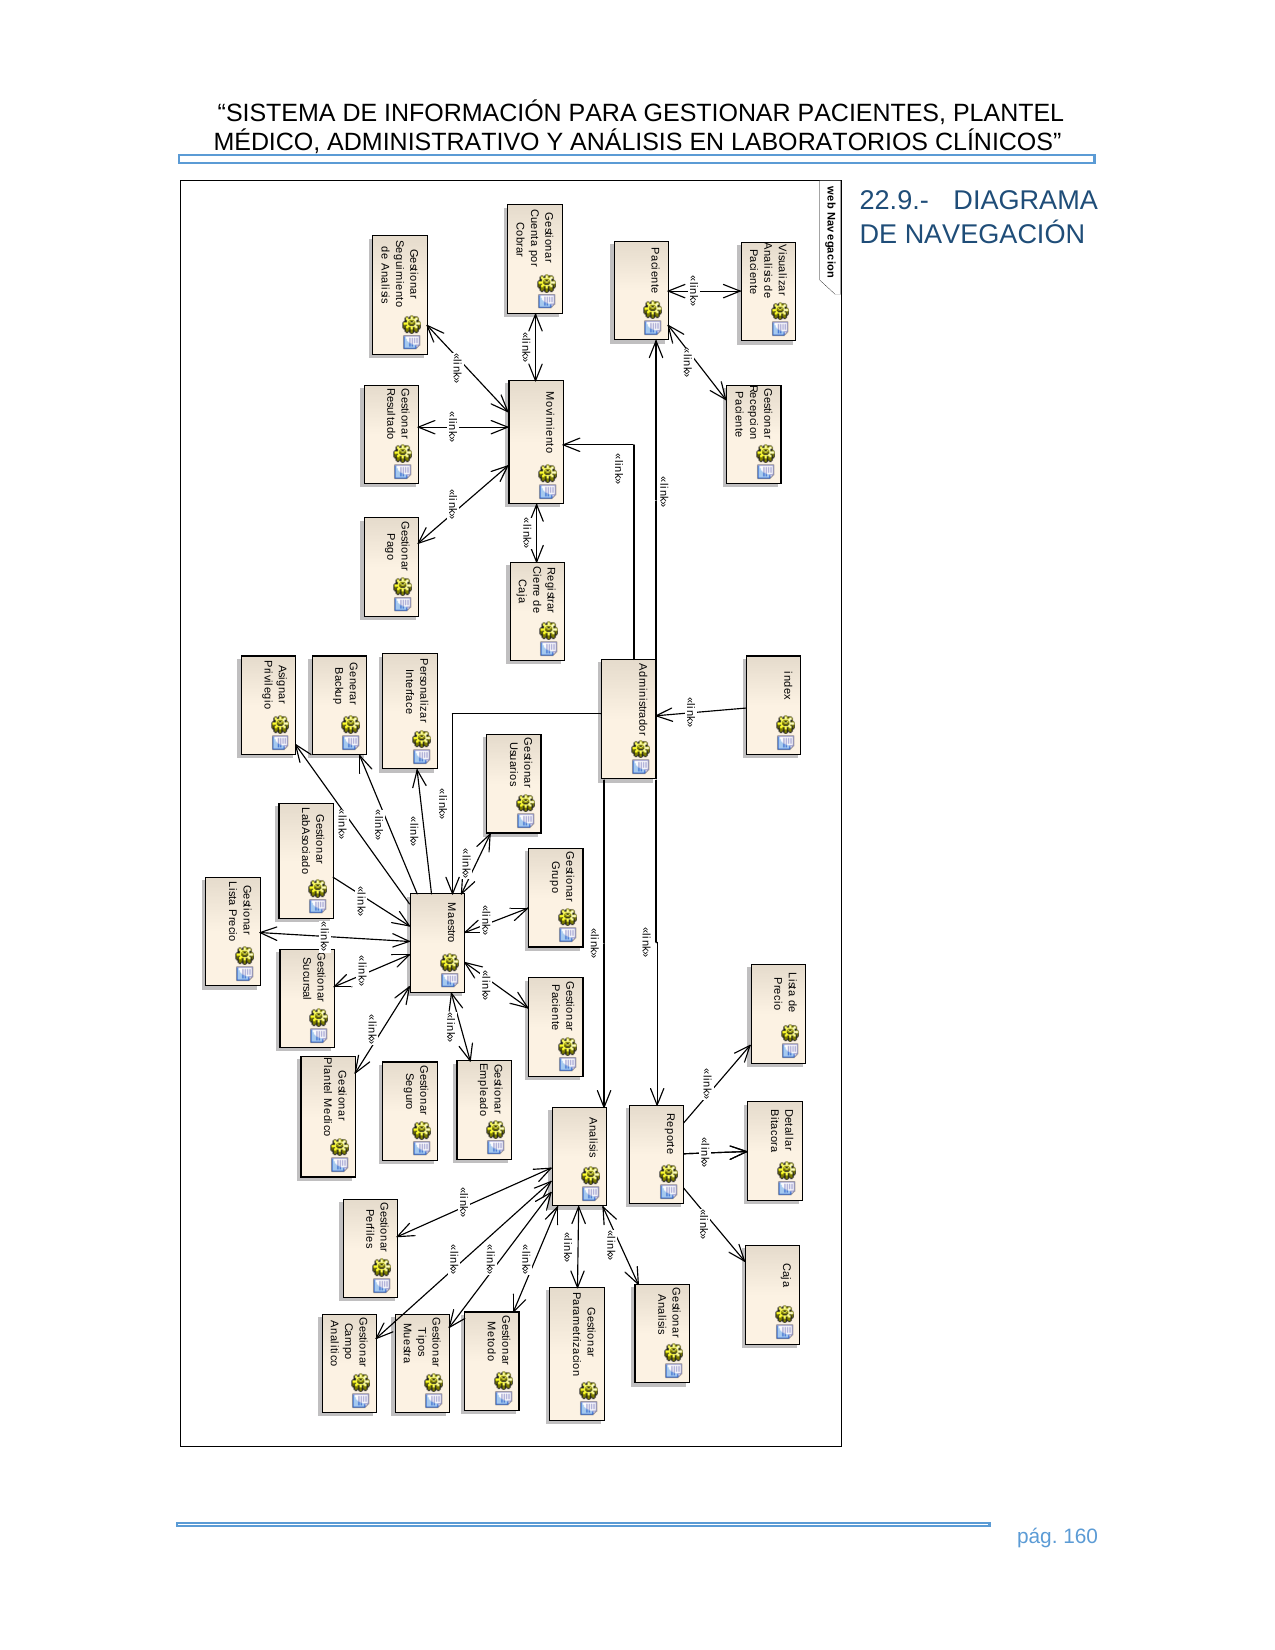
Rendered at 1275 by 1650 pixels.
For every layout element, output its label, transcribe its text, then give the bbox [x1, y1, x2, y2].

subtitle 22.9.- DIAGRAMA DE NAVEGACIÓN [181, 184, 819, 249]
subtitle 22.9.- DIAGRAMA DE NAVEGACIÓN [842, 184, 1098, 249]
